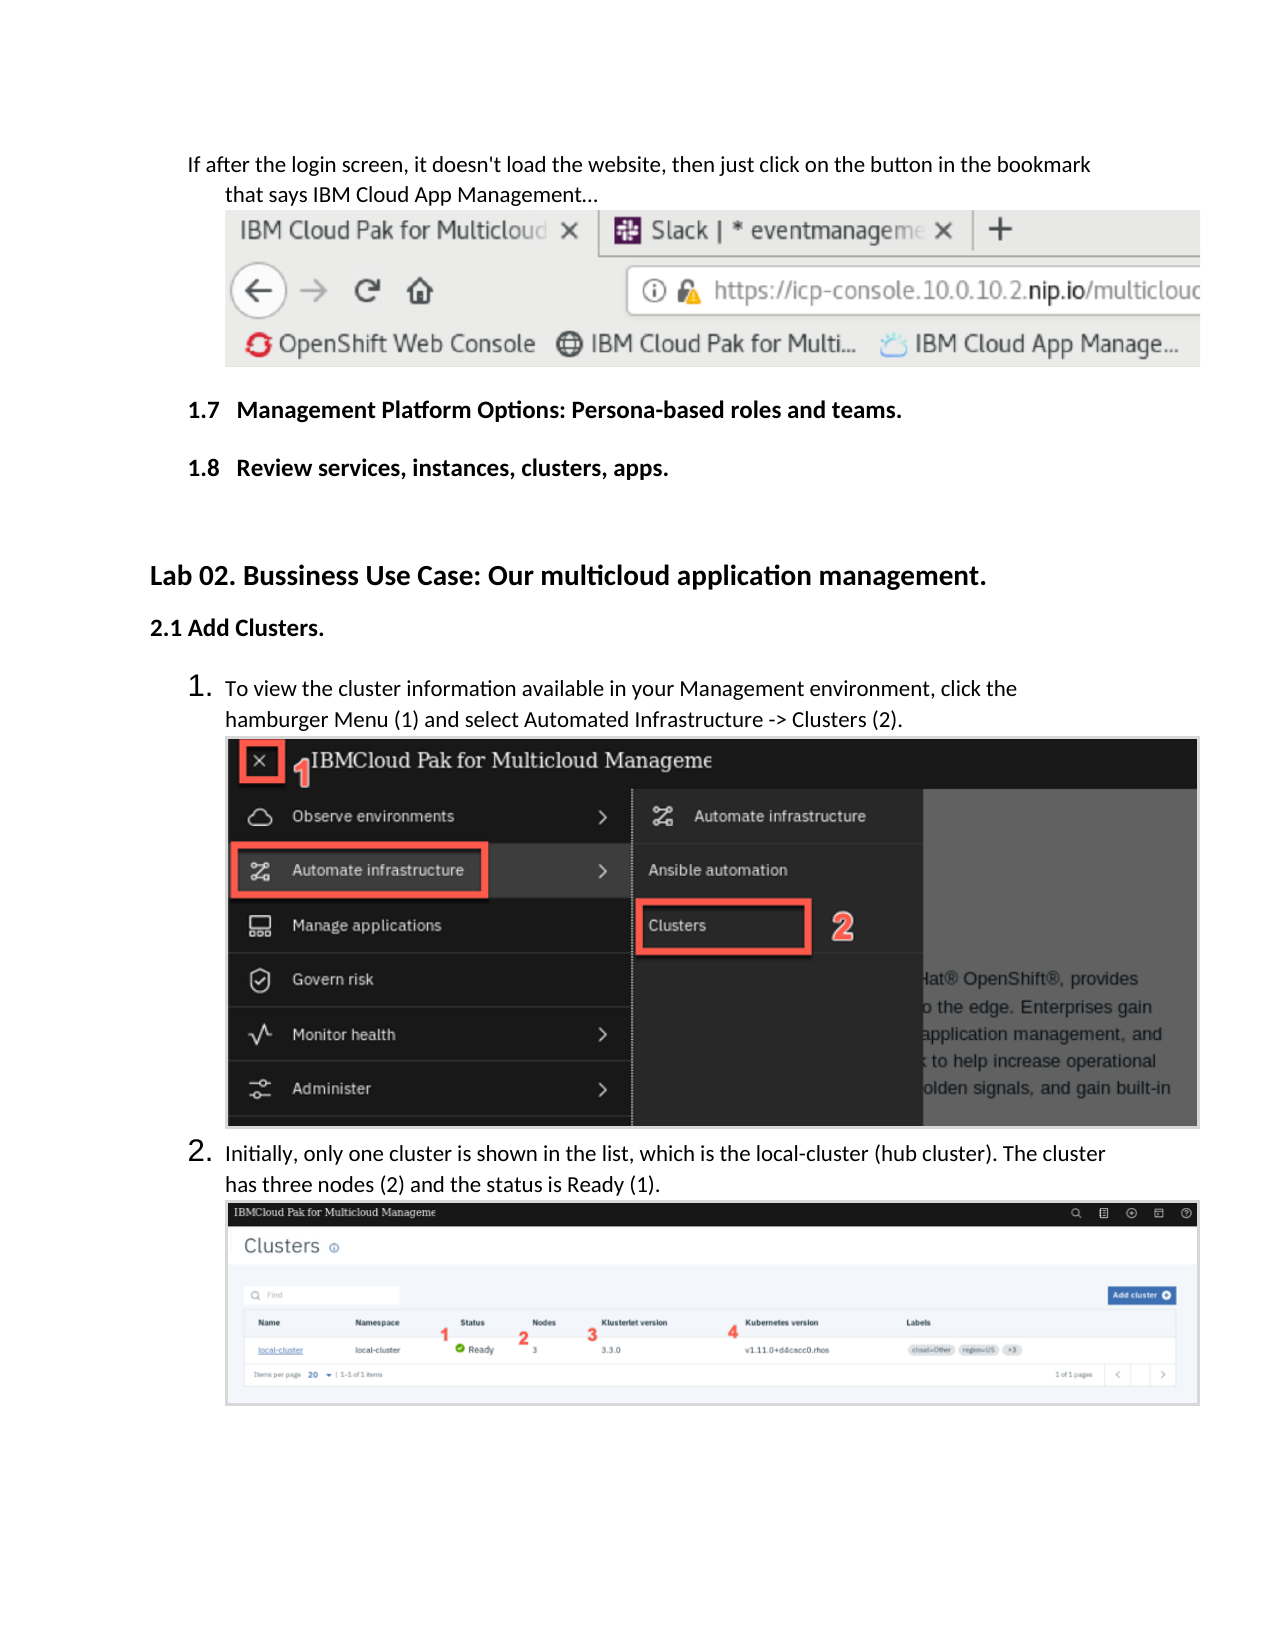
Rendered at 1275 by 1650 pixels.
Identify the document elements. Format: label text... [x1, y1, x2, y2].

picture [225, 210, 1200, 367]
text 1.8 Review services, instances, clusters, apps. [187, 452, 1125, 482]
text 2.1 Add Clusters. [150, 612, 1125, 642]
text 1.7 Management Platform Options: Persona-based roles and teams. [187, 394, 1125, 424]
text Lab 02. Bussiness Use Case: Our multicloud application management. [150, 557, 1125, 592]
picture [228, 1203, 1197, 1403]
picture [228, 739, 1197, 1126]
